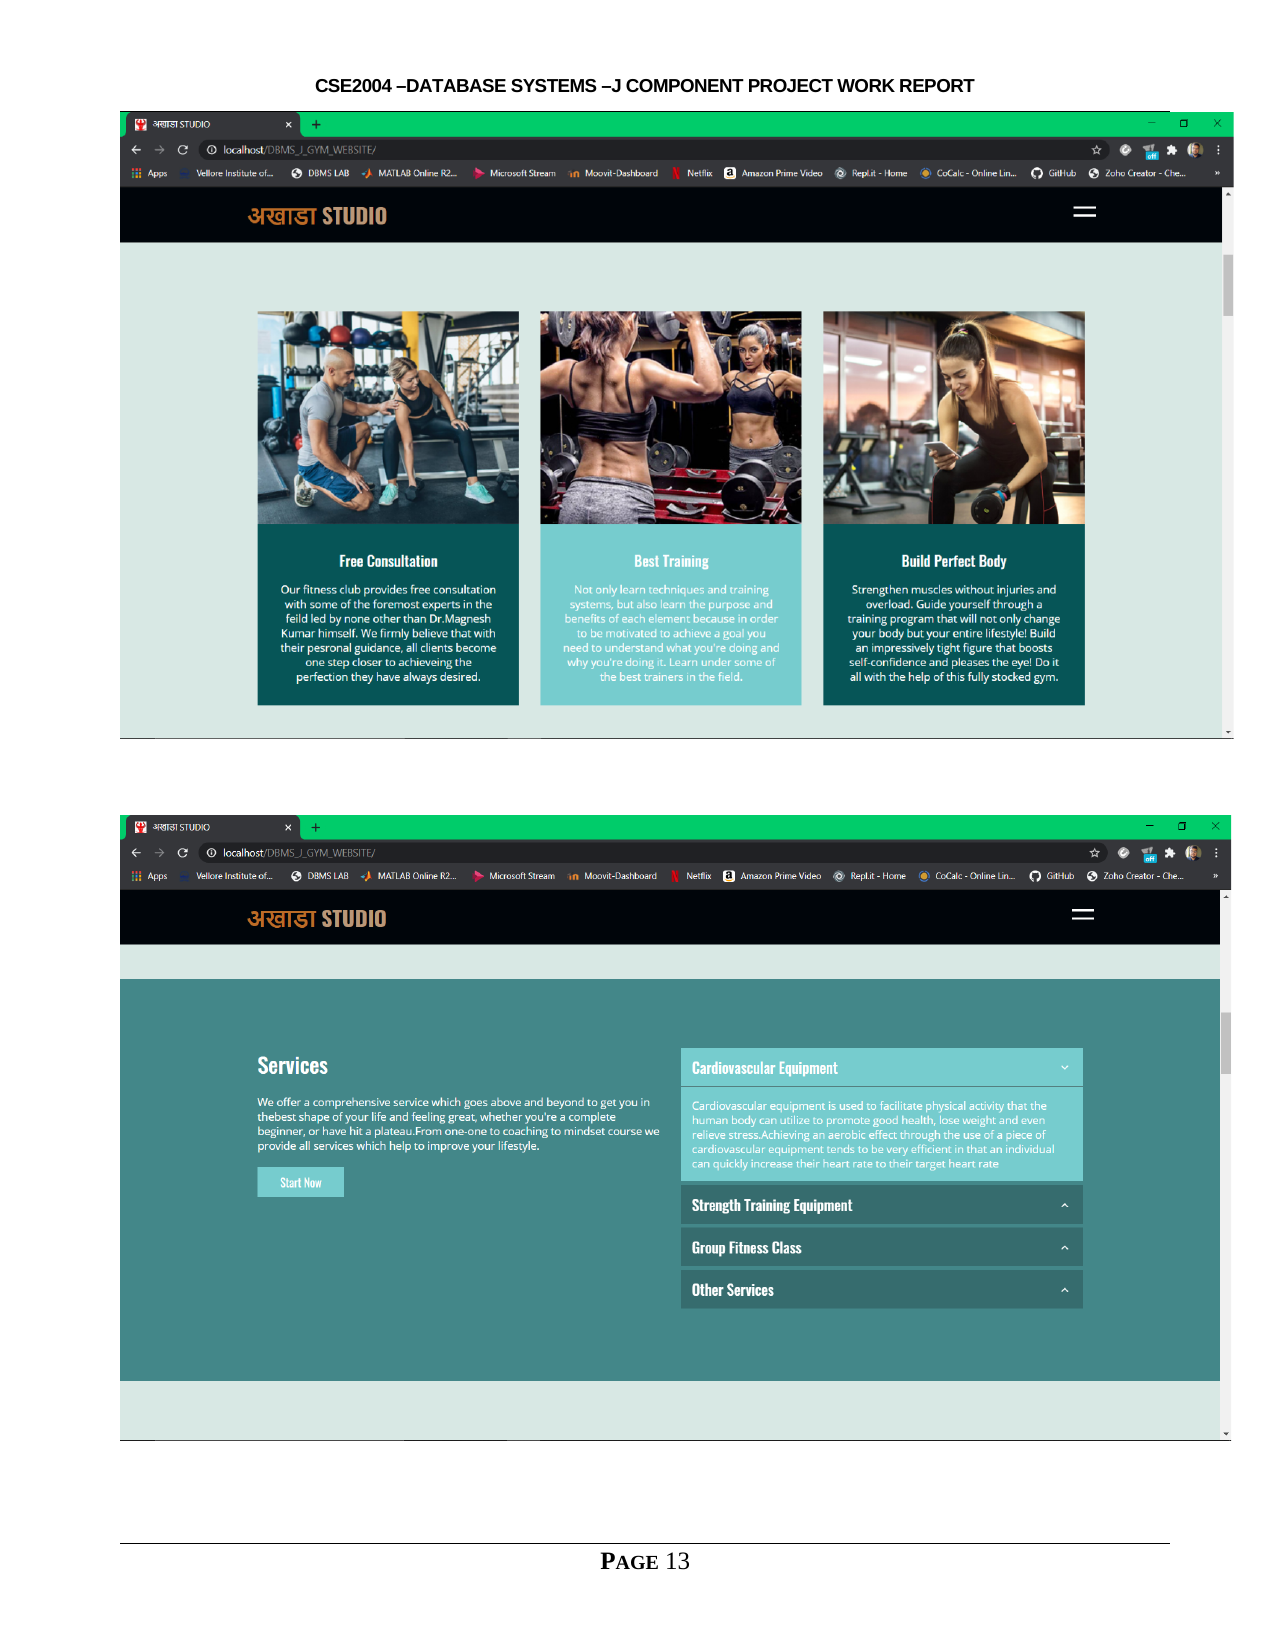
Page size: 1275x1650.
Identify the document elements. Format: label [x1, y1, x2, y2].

picture [120, 815, 1232, 1441]
picture [120, 112, 1234, 739]
